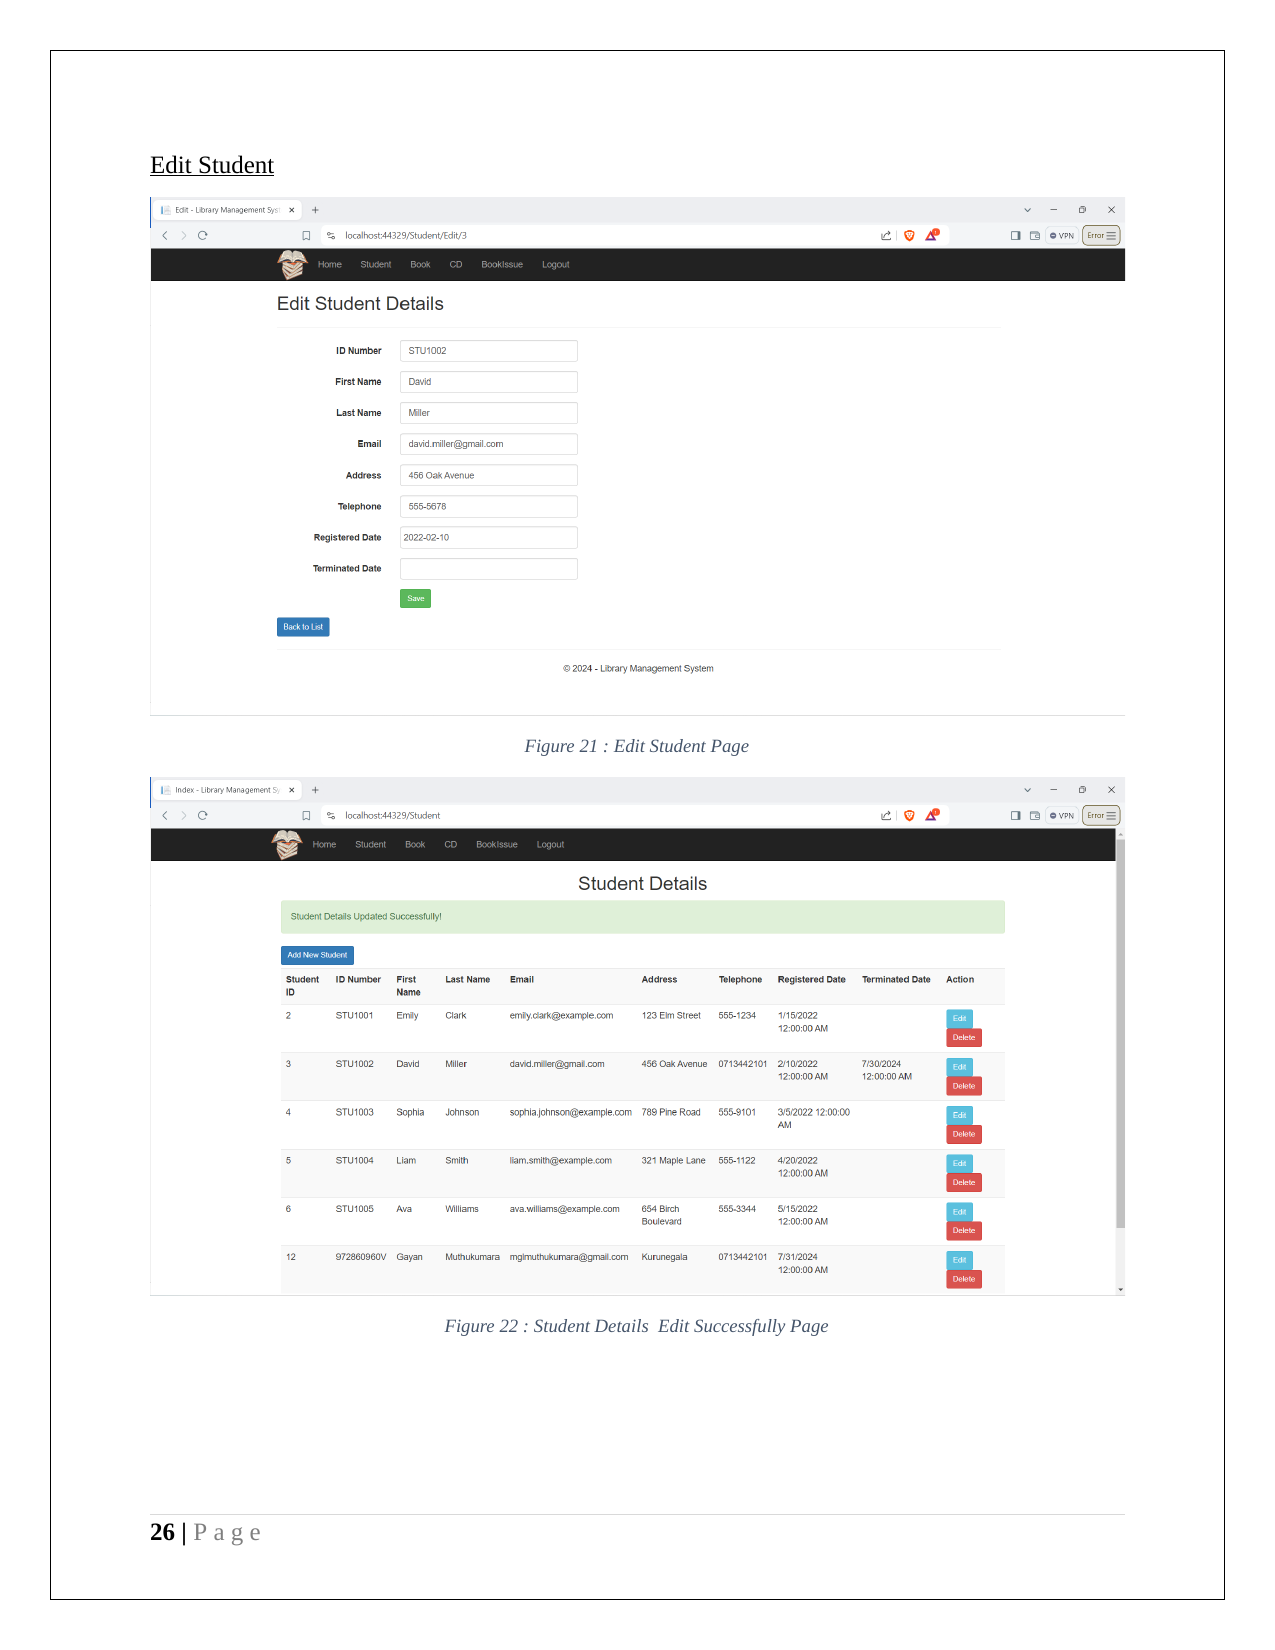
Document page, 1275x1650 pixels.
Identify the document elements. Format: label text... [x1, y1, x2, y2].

text Edit Student [150, 150, 1125, 179]
picture [150, 197, 1125, 716]
text Figure 22 : Student Details Edit Successfully Page [150, 1314, 1125, 1336]
text Figure 21 : Edit Student Page [150, 735, 1125, 756]
picture [150, 777, 1125, 1296]
